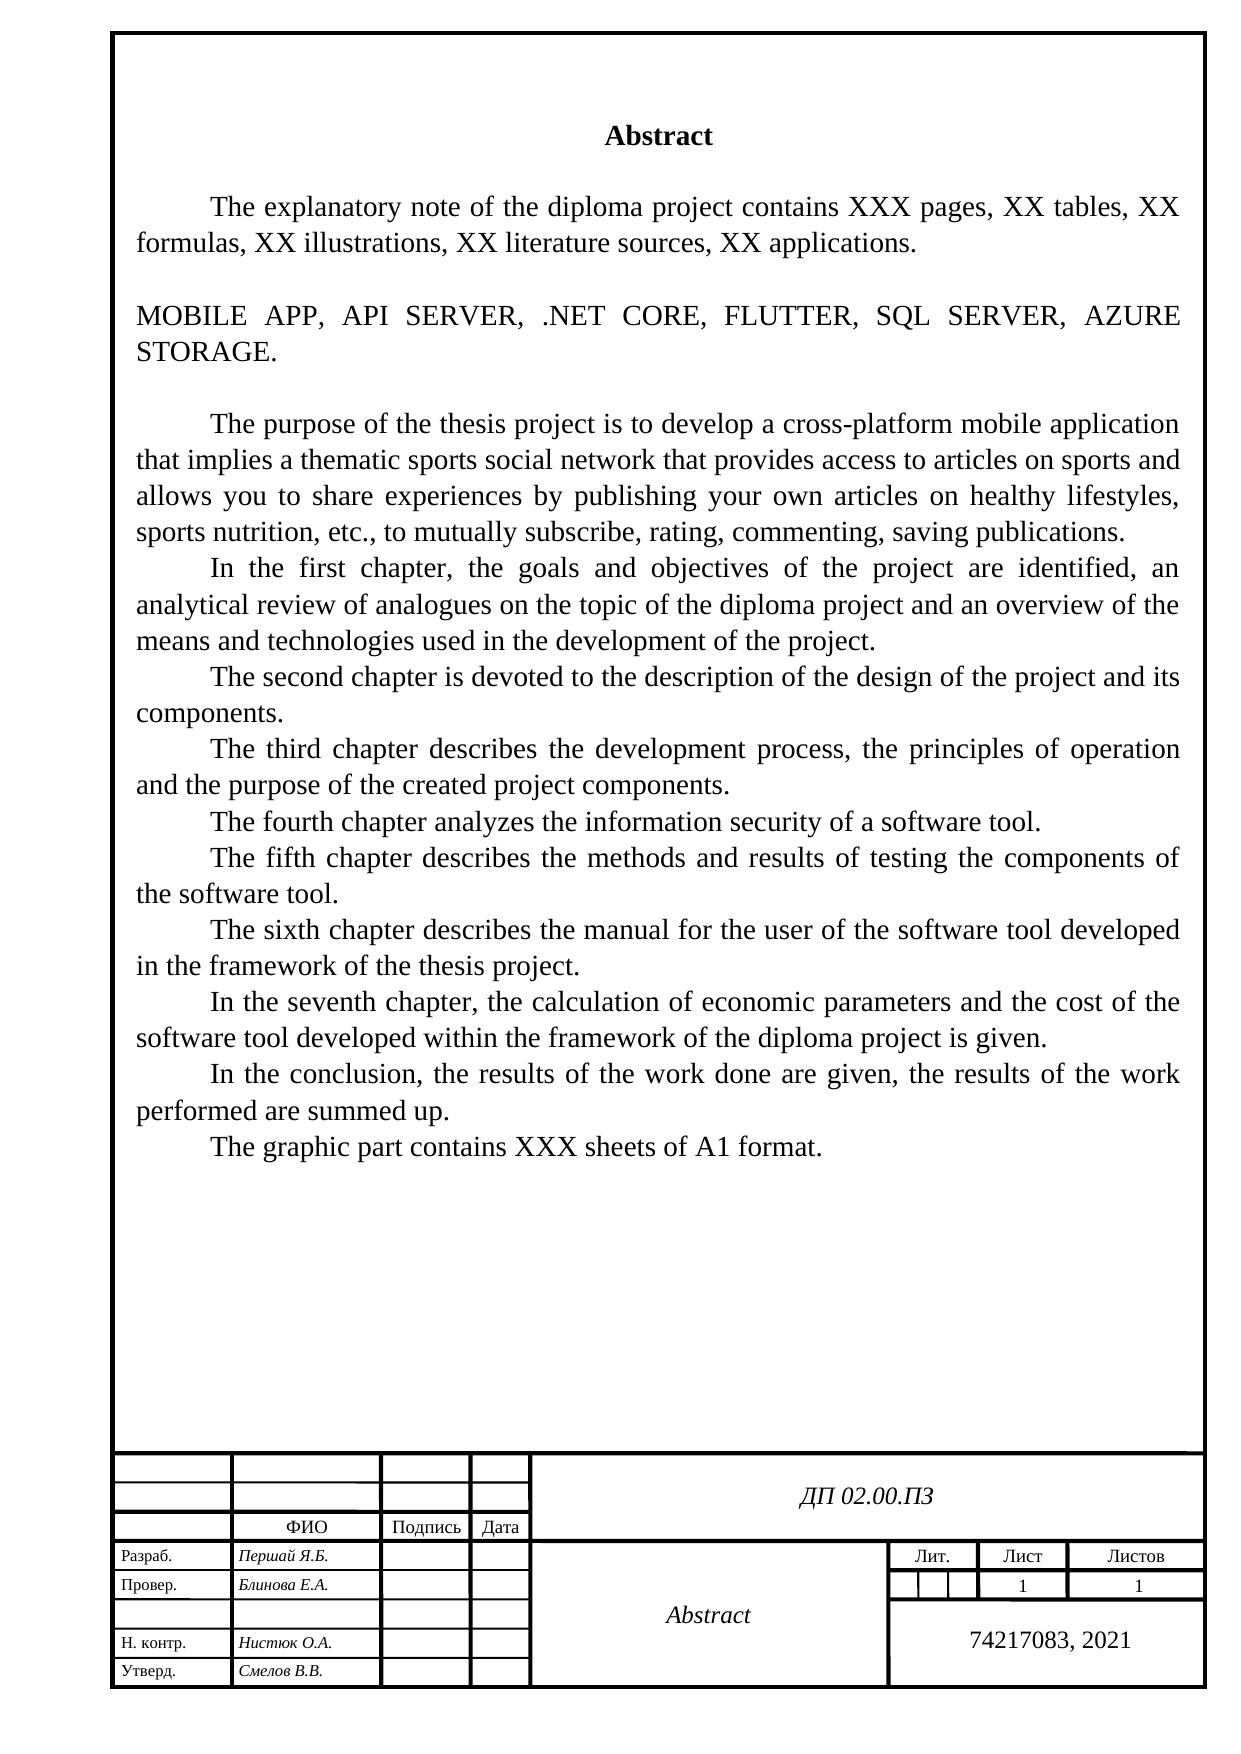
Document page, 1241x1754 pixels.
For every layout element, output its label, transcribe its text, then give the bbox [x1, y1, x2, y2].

text In the conclusion, the results of the work done are given, the results of the work performed are summed up. [136, 1057, 1181, 1126]
text The explanatory note of the diploma project contains XXX pages, XX tables, XX formulas, XX illustrations, XX literature sources, XX applications. [136, 189, 1181, 259]
text In the first chapter, the goals and objectives of the project are identified, an analytical review of analogues on the topic of the diploma project and an overview of the means and technologies used in the development of the project. [136, 551, 1181, 656]
subtitle Abstract [136, 118, 1181, 152]
text MOBILE APP, API SERVER, .NET Core, FLUTTER, SQL SERVER, AZURE STORAGE. [136, 298, 1181, 367]
text The graphic part contains XXX sheets of A1 format. [136, 1129, 1181, 1162]
text The fourth chapter analyzes the information security of a software tool. [136, 804, 1181, 837]
text The third chapter describes the development process, the principles of operation and the purpose of the created project components. [136, 731, 1181, 801]
text The second chapter is devoted to the description of the design of the project and its components. [136, 659, 1181, 729]
text The fifth chapter describes the methods and results of testing the components of the software tool. [136, 840, 1181, 909]
text In the seventh chapter, the calculation of economic parameters and the cost of the software tool developed within the framework of the diploma project is given. [136, 984, 1181, 1054]
text The sixth chapter describes the manual for the user of the software tool developed in the framework of the thesis project. [136, 912, 1181, 982]
text The purpose of the thesis project is to develop a cross-platform mobile application that implies a thematic sports social network that provides access to articles on sports and allows you to share experiences by publishing your own articles on healthy lifestyles, sports nutrition, etc., to mutually subscribe, rating, commenting, saving publications. [136, 406, 1181, 548]
